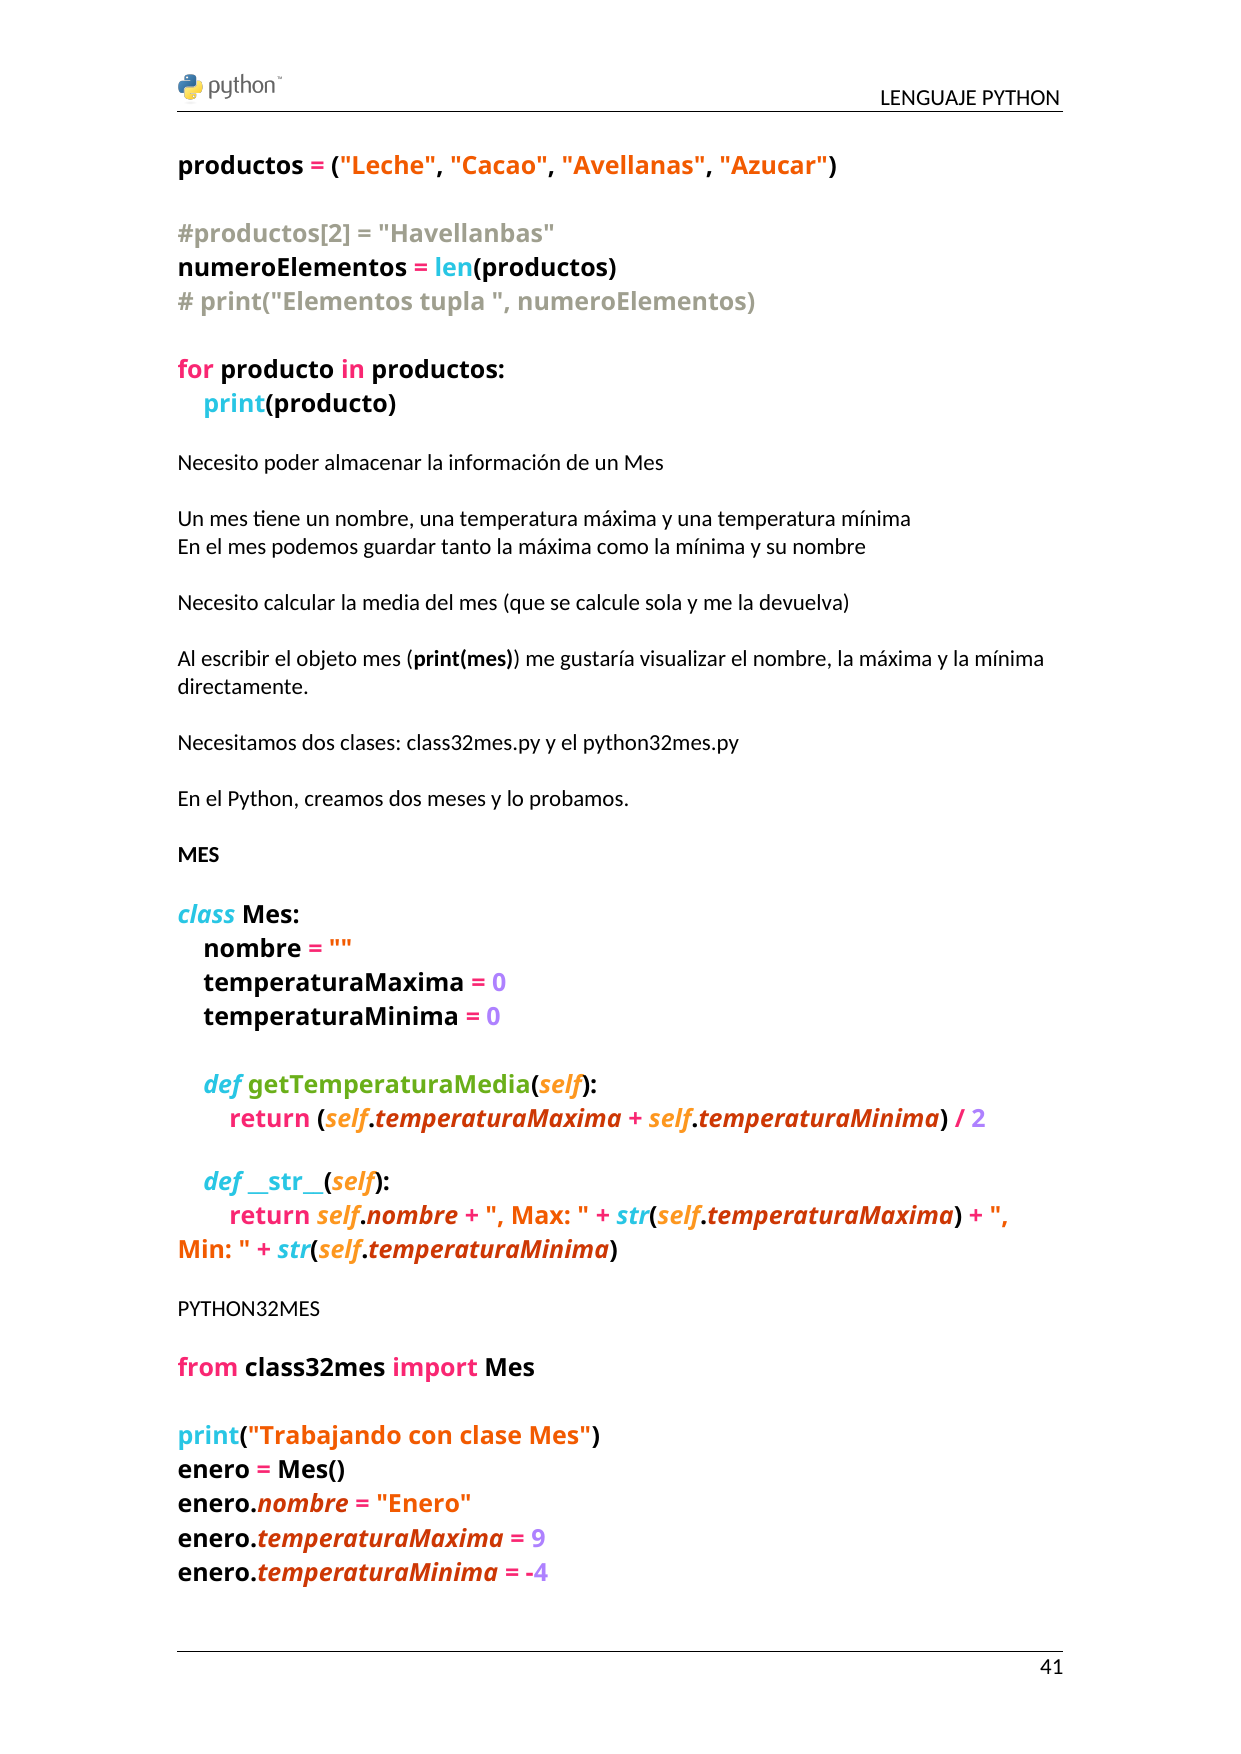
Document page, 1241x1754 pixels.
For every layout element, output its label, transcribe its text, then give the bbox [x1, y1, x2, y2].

text temperaturaMaxima = 0 [177, 964, 1063, 999]
text Al escribir el objeto mes (print(mes)) me gustaría visualizar el nombre, la máxima y la mínima directamente. [177, 644, 1063, 700]
text def __str__(self): [177, 1164, 1063, 1198]
text #productos[2] = "Havellanbas" [177, 216, 1063, 250]
text enero.temperaturaMinima = -4 [177, 1554, 1063, 1588]
text class Mes: [177, 896, 1063, 931]
text En el mes podemos guardar tanto la máxima como la mínima y su nombre [177, 532, 1063, 560]
text Necesitamos dos clases: class32mes.py y el python32mes.py [177, 728, 1063, 756]
text print(producto) [177, 386, 1063, 420]
text enero.nombre = "Enero" [177, 1486, 1063, 1520]
text Necesito poder almacenar la información de un Mes [177, 448, 1063, 476]
text productos = ("Leche", "Cacao", "Avellanas", "Azucar") [177, 148, 1063, 182]
text PYTHON32MES [177, 1294, 1063, 1322]
text def getTemperaturaMedia(self): [177, 1067, 1063, 1101]
text for producto in productos: [177, 352, 1063, 386]
text print("Trabajando con clase Mes") [177, 1418, 1063, 1452]
text nombre = "" [177, 931, 1063, 964]
text enero.temperaturaMaxima = 9 [177, 1520, 1063, 1554]
text enero = Mes() [177, 1452, 1063, 1486]
text Un mes tiene un nombre, una temperatura máxima y una temperatura mínima [177, 504, 1063, 532]
text En el Python, creamos dos meses y lo probamos. [177, 784, 1063, 812]
text numeroElementos = len(productos) [177, 250, 1063, 284]
text return self.nombre + ", Max: " + str(self.temperaturaMaxima) + ", Min: " + str(self.temperaturaMinima) [177, 1198, 1063, 1266]
text # print("Elementos tupla ", numeroElementos) [177, 284, 1063, 318]
text Necesito calcular la media del mes (que se calcule sola y me la devuelva) [177, 588, 1063, 616]
text from class32mes import Mes [177, 1350, 1063, 1384]
text MES [177, 840, 1063, 868]
text temperaturaMinima = 0 [177, 999, 1063, 1033]
picture [177, 73, 283, 105]
text return (self.temperaturaMaxima + self.temperaturaMinima) / 2 [177, 1101, 1063, 1135]
